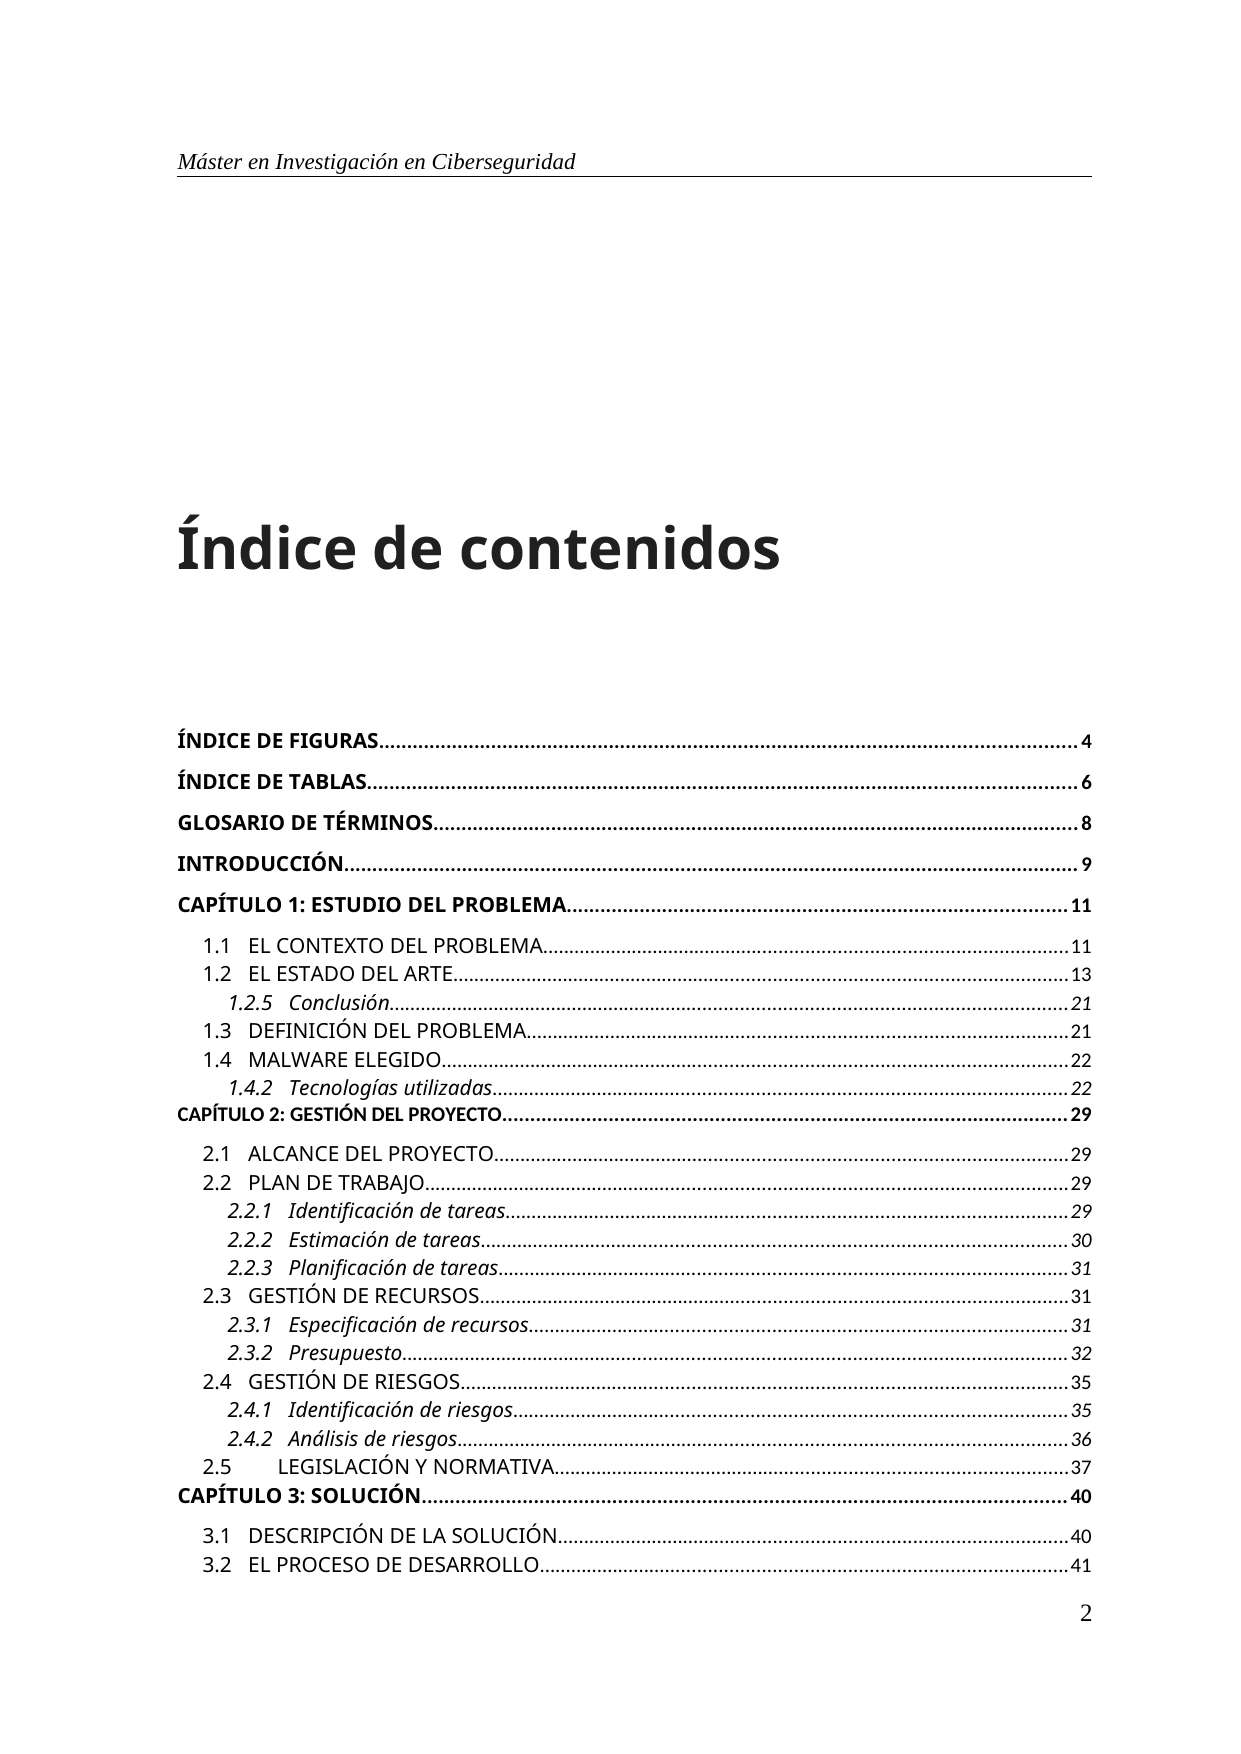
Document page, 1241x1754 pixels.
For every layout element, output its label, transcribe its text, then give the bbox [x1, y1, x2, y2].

text 2.4.2 Análisis de riesgos 36 [227, 1424, 1092, 1452]
text Índice de figuras 4 [177, 726, 1092, 755]
text Introducción 9 [177, 849, 1092, 877]
text 2.4.1 Identificación de riesgos 35 [227, 1395, 1092, 1424]
text 2.2 PLAN DE TRABAJO 29 [202, 1168, 1092, 1196]
text 2.3 GESTIÓN DE RECURSOS 31 [202, 1282, 1092, 1310]
text 2.2.2 Estimación de tareas 30 [227, 1225, 1092, 1253]
text Índice de contenidos [177, 507, 1092, 587]
text 2.3.1 Especificación de recursos 31 [227, 1310, 1092, 1338]
text 1.2.5 Conclusión 21 [227, 988, 1092, 1016]
text 1.2 EL ESTADO DEL ARTE 13 [202, 959, 1092, 988]
text Capítulo 2: Gestión del proyecto 29 [177, 1102, 1092, 1127]
text 2.2.1 Identificación de tareas 29 [227, 1196, 1092, 1225]
text Capítulo 3: Solución 40 [177, 1481, 1092, 1509]
text 2.3.2 Presupuesto 32 [227, 1338, 1092, 1367]
text 3.2 EL PROCESO DE DESARROLLO 41 [202, 1550, 1092, 1578]
text 2.2.3 Planificación de tareas 31 [227, 1253, 1092, 1282]
text Glosario de términos 8 [177, 808, 1092, 837]
text 3.1 DESCRIPCIÓN DE LA SOLUCIÓN 40 [202, 1522, 1092, 1550]
text Índice de tablas 6 [177, 767, 1092, 796]
text Capítulo 1: Estudio del problema 11 [177, 890, 1092, 918]
text 2.1 ALCANCE DEL PROYECTO 29 [202, 1139, 1092, 1168]
text 1.4.2 Tecnologías utilizadas 22 [227, 1073, 1092, 1102]
text 2.4 GESTIÓN DE RIESGOS 35 [202, 1367, 1092, 1395]
text 1.4 MALWARE ELEGIDO 22 [202, 1045, 1092, 1073]
text 1.1 EL CONTEXTO DEL PROBLEMA 11 [202, 931, 1092, 959]
text 2.5 LEGISLACIÓN Y NORMATIVA 37 [202, 1452, 1092, 1481]
text 1.3 DEFINICIÓN DEL PROBLEMA 21 [202, 1016, 1092, 1045]
